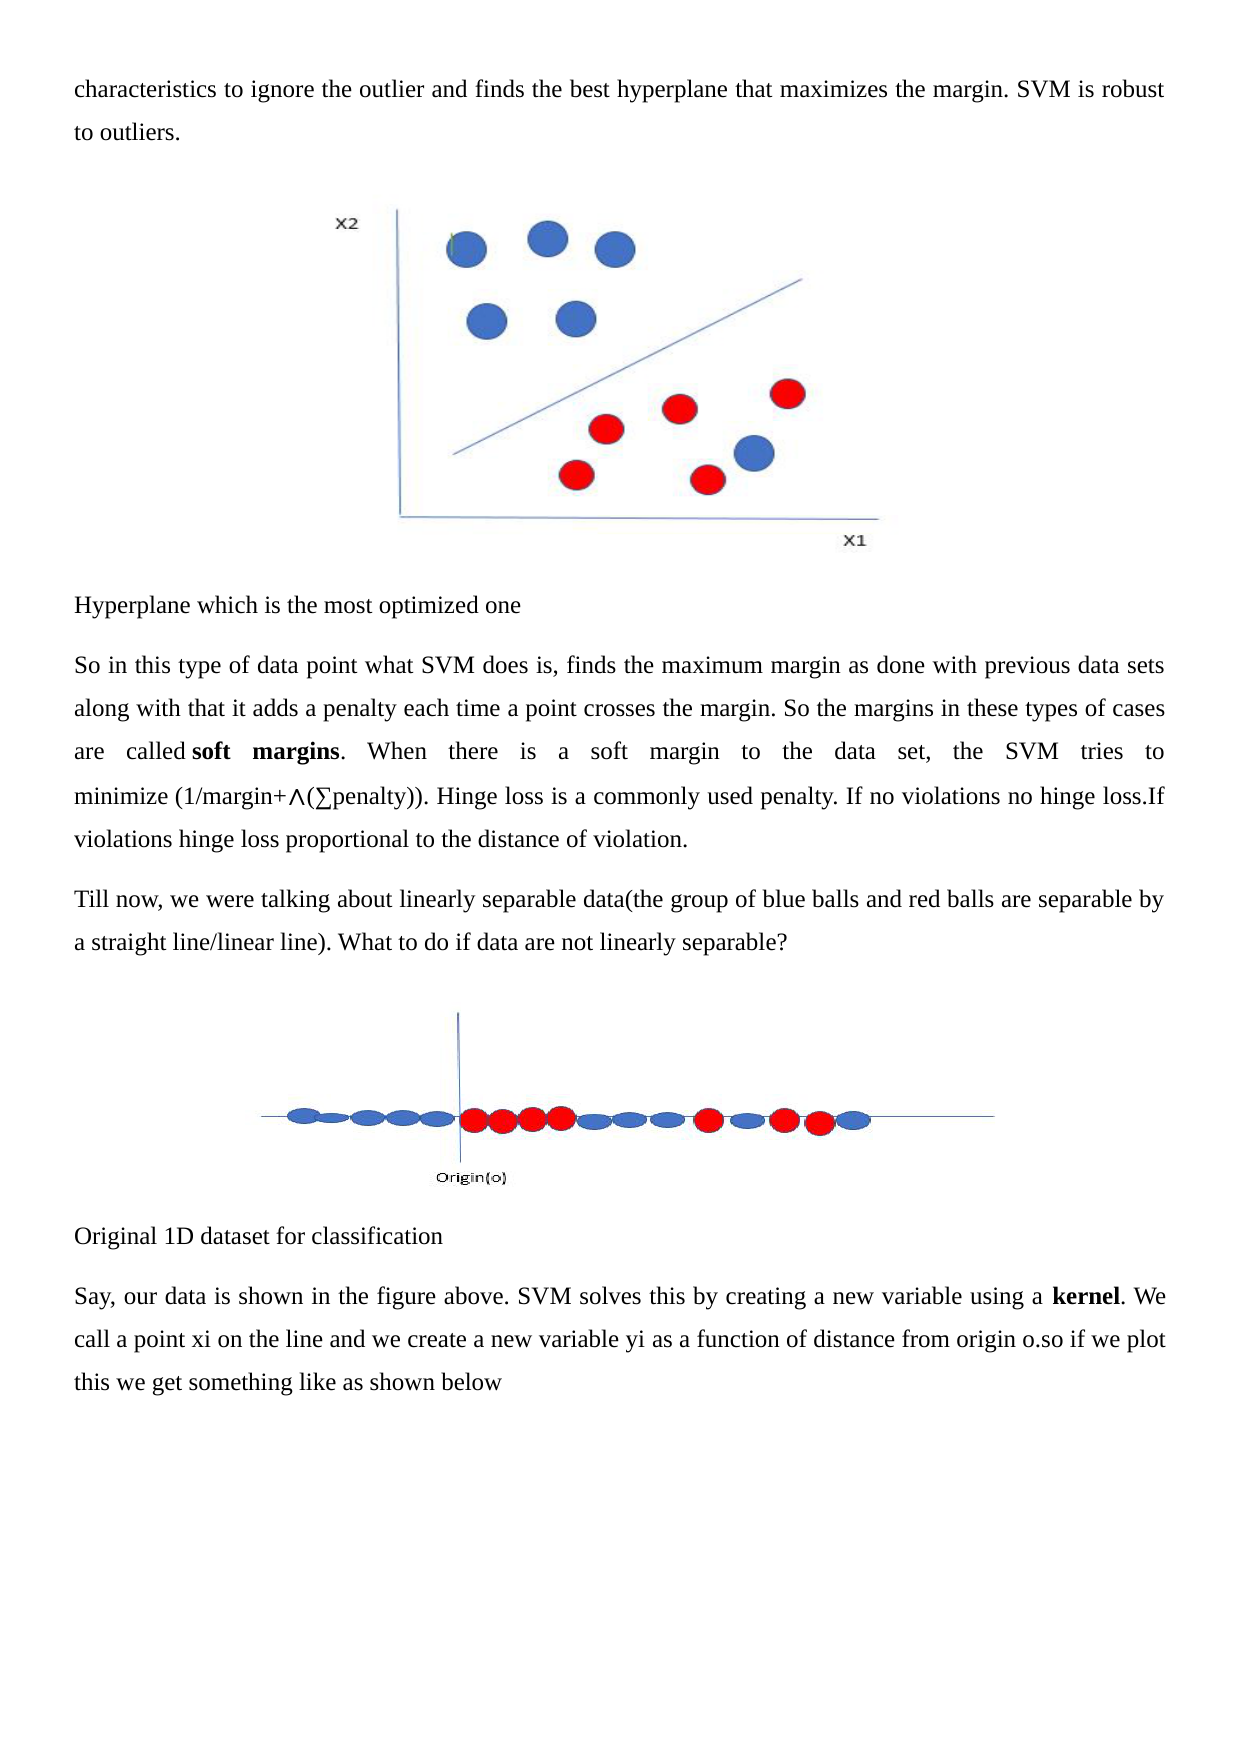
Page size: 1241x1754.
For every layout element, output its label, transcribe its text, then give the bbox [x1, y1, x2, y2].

picture [245, 987, 995, 1191]
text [74, 74, 1166, 146]
text Till now, we were talking about linearly separable data(the group of blue balls and red balls are separable by a straight line/linear line). What to do if data are not linearly separable? [74, 884, 1166, 956]
text Hyperplane which is the most optimized one [74, 590, 1166, 619]
text Original 1D dataset for classification [74, 1221, 1166, 1250]
picture [323, 176, 917, 560]
text So in this type of data point what SVM does is, finds the maximum margin as done with previous data sets along with that it adds a penalty each time a point crosses the margin. So the margins in these types of cases are called soft margins. When there is a soft margin to the data set, the SVM tries to minimize (1/margin+∧(∑penalty)). Hinge loss is a commonly used penalty. If no violations no hinge loss.If violations hinge loss proportional to the distance of violation. [74, 650, 1166, 853]
text Say, our data is shown in the figure above. SVM solves this by creating a new variable using a kernel. We call a point xi on the line and we create a new variable yi as a function of distance from origin o.so if we plot this we get something like as shown below [74, 1281, 1166, 1396]
